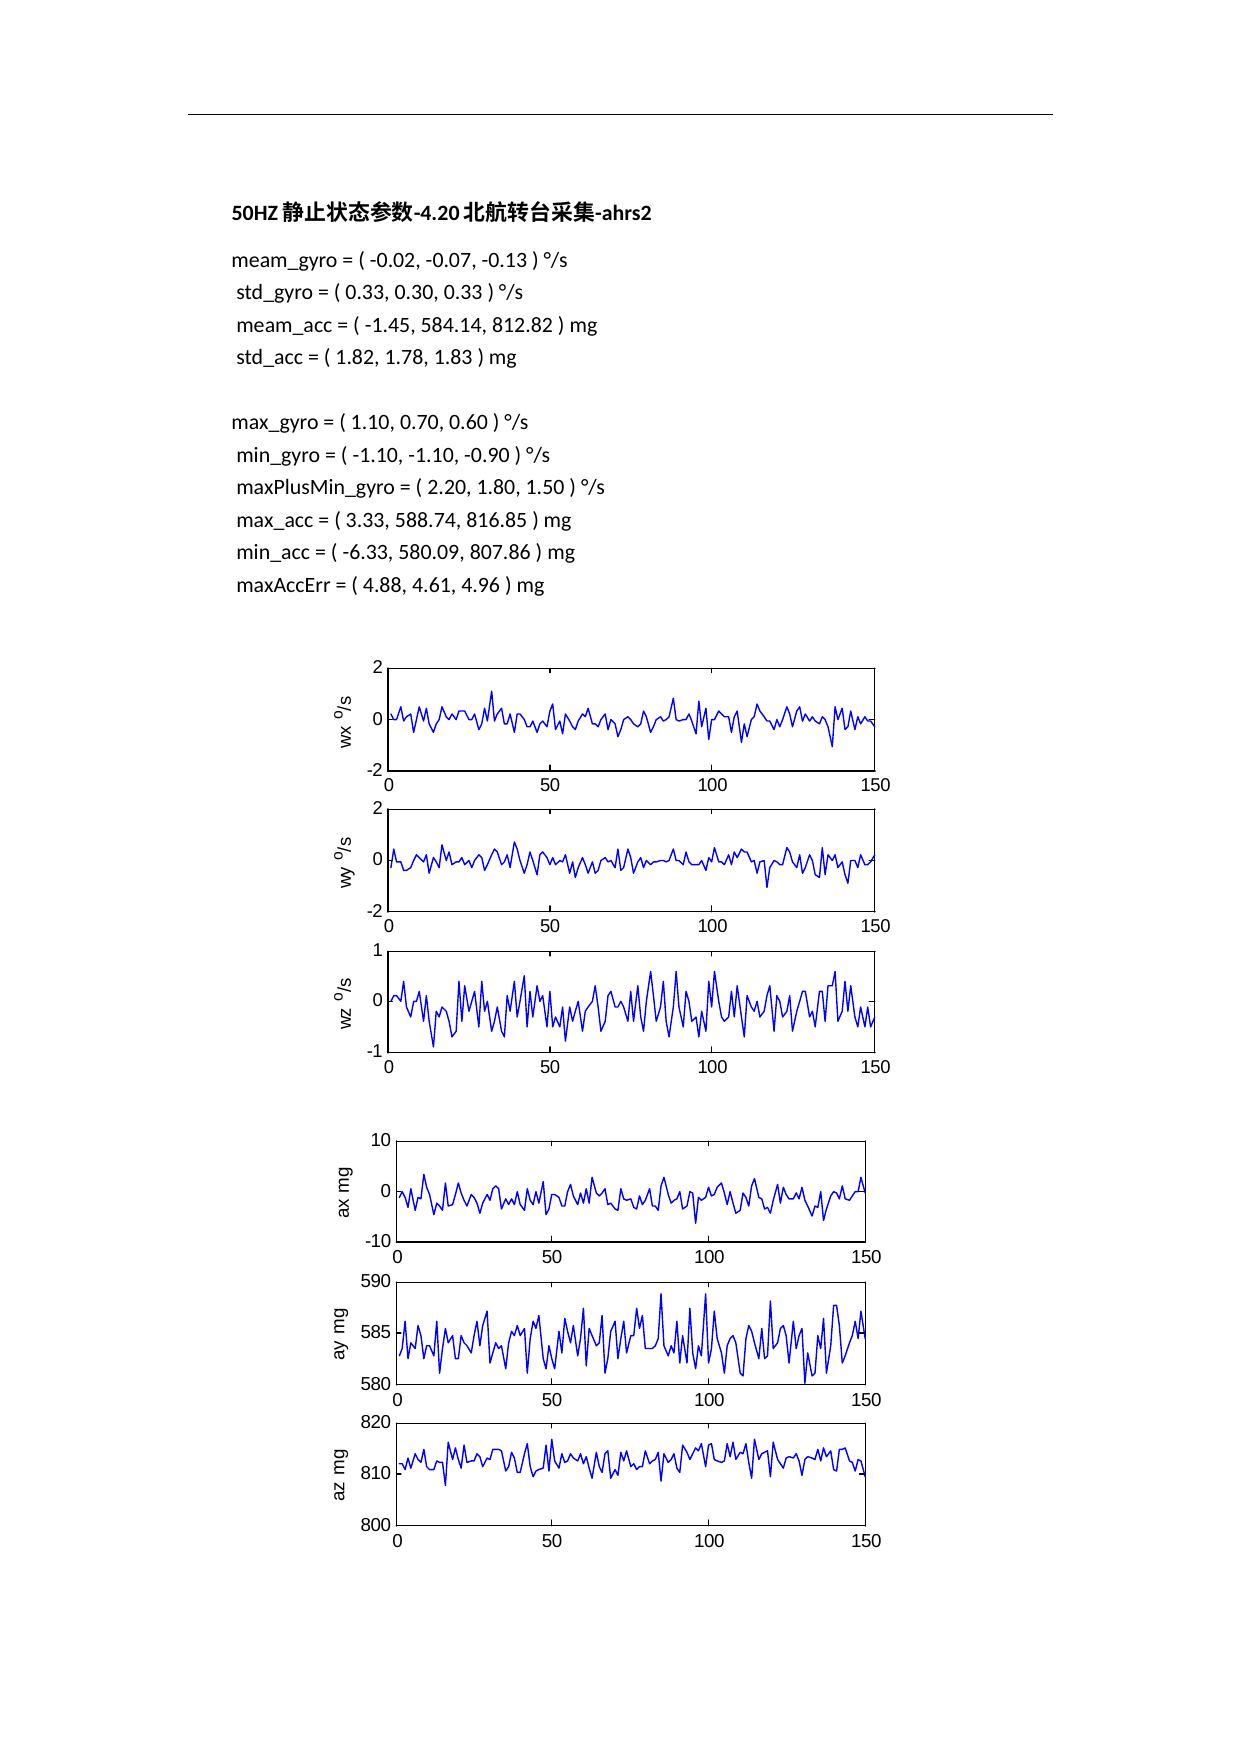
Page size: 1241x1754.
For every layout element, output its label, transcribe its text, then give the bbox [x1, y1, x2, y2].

text min_acc = ( -6.33, 580.09, 807.86 ) mg [187, 535, 1053, 568]
text std_acc = ( 1.82, 1.78, 1.83 ) mg [187, 340, 1053, 373]
subtitle 50HZ静止状态参数-4.20北航转台采集-ahrs2 [187, 194, 1053, 227]
text meam_acc = ( -1.45, 584.14, 812.82 ) mg [187, 308, 1053, 340]
text max_gyro = ( 1.10, 0.70, 0.60 ) °/s [187, 405, 1053, 438]
text maxPlusMin_gyro = ( 2.20, 1.80, 1.50 ) °/s [187, 470, 1053, 503]
text maxAccErr = ( 4.88, 4.61, 4.96 ) mg [187, 568, 1053, 600]
text std_gyro = ( 0.33, 0.30, 0.33 ) °/s [187, 275, 1053, 308]
text min_gyro = ( -1.10, -1.10, -0.90 ) °/s [187, 438, 1053, 470]
text meam_gyro = ( -0.02, -0.07, -0.13 ) °/s [187, 243, 1053, 275]
text max_acc = ( 3.33, 588.74, 816.85 ) mg [187, 503, 1053, 535]
